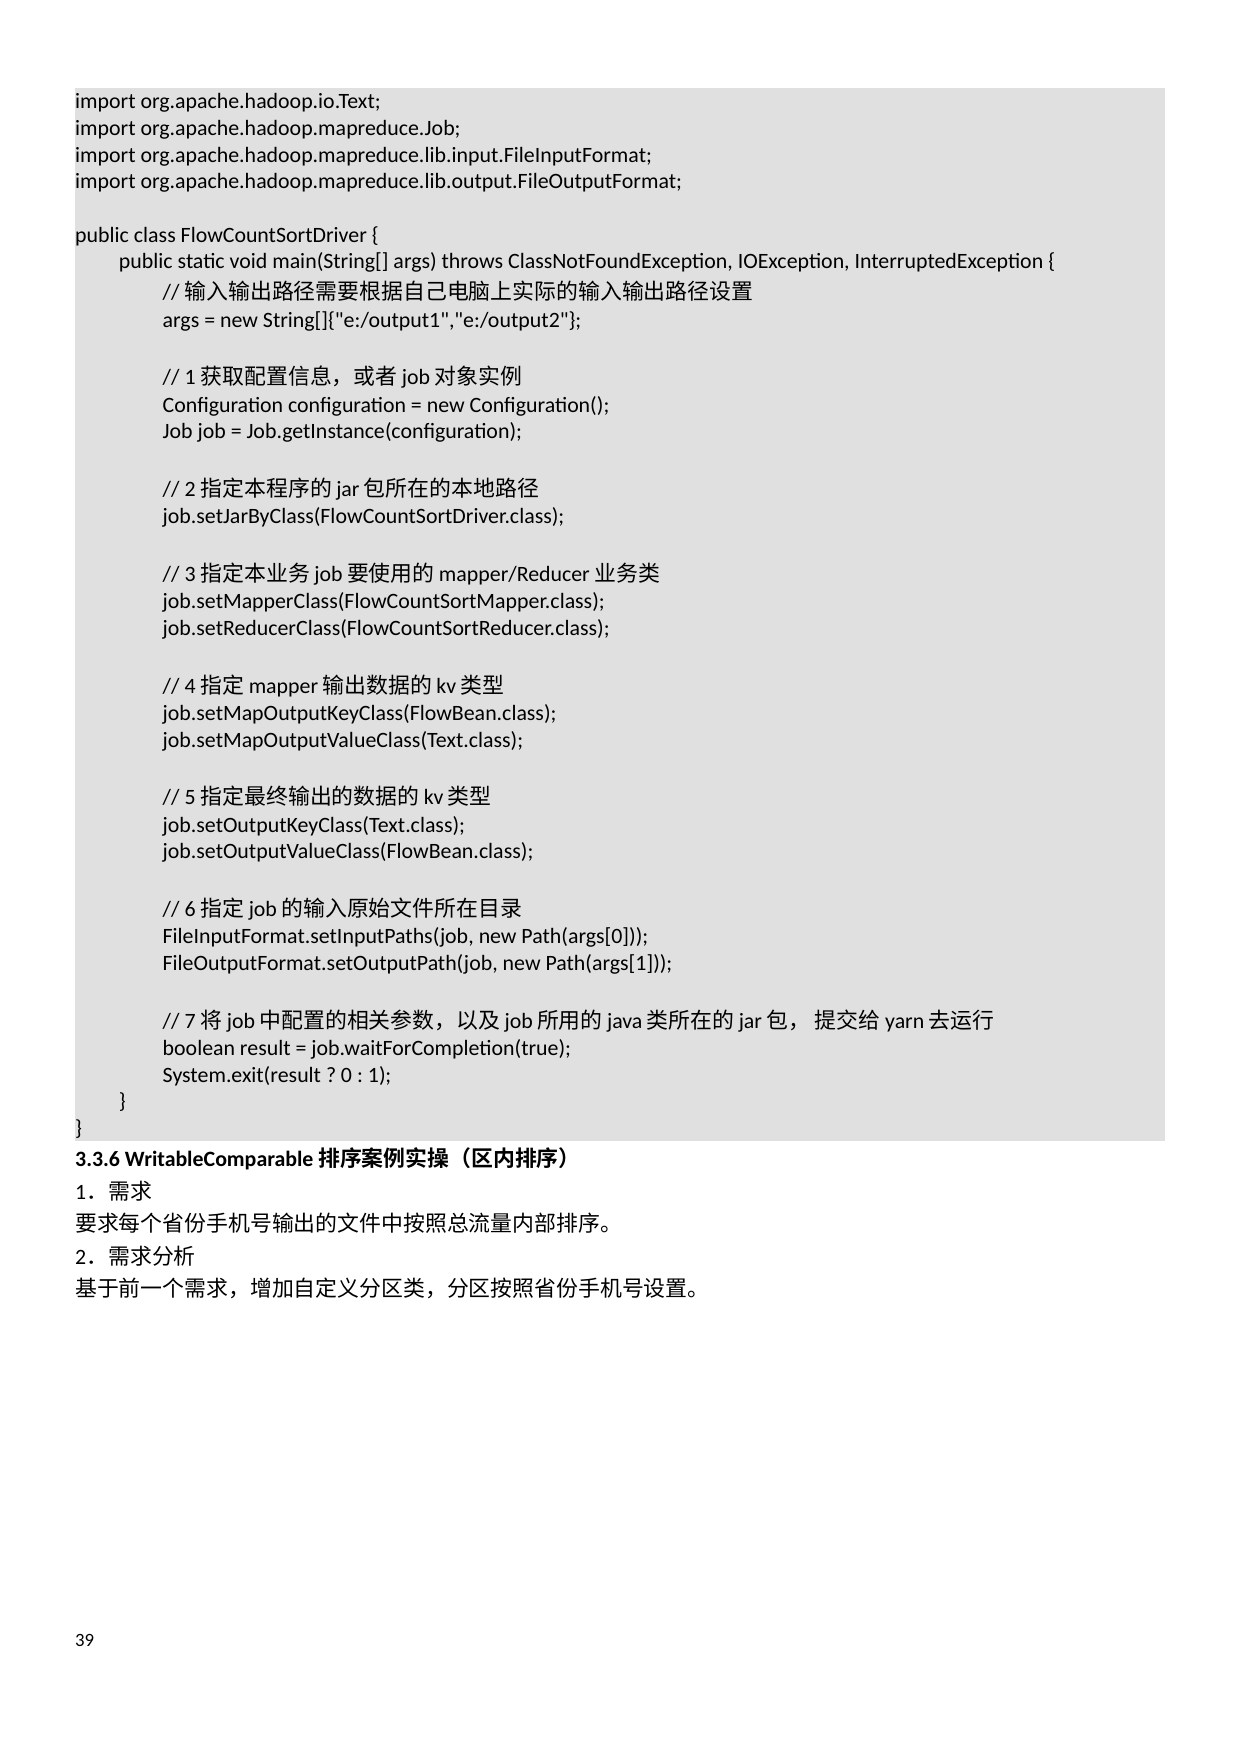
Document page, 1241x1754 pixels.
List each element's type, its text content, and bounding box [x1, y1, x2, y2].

text args = new String[]{"e:/output1","e:/output2"}; [75, 306, 1165, 333]
text // 输入输出路径需要根据自己电脑上实际的输入输出路径设置 [75, 274, 1165, 306]
text 2．需求分析 [75, 1238, 1165, 1271]
text Job job = Job.getInstance(configuration); [75, 418, 1165, 444]
text import org.apache.hadoop.io.Text; [75, 88, 1165, 114]
text // 5 指定最终输出的数据的kv类型 [75, 779, 1165, 811]
text 基于前一个需求，增加自定义分区类，分区按照省份手机号设置。 [75, 1271, 1165, 1303]
text import org.apache.hadoop.mapreduce.Job; [75, 114, 1165, 141]
text job.setMapperClass(FlowCountSortMapper.class); [75, 588, 1165, 614]
text // 2 指定本程序的jar包所在的本地路径 [75, 471, 1165, 503]
text job.setMapOutputValueClass(Text.class); [75, 726, 1165, 753]
text 1．需求 [75, 1173, 1165, 1206]
text FileOutputFormat.setOutputPath(job, new Path(args[1])); [75, 949, 1165, 976]
text job.setOutputKeyClass(Text.class); [75, 811, 1165, 838]
text public class FlowCountSortDriver { [75, 221, 1165, 248]
text public static void main(String[] args) throws ClassNotFoundException, IOException, InterruptedException { [75, 248, 1165, 274]
text job.setMapOutputKeyClass(FlowBean.class); [75, 699, 1165, 726]
text job.setReducerClass(FlowCountSortReducer.class); [75, 614, 1165, 641]
text // 7 将job中配置的相关参数，以及job所用的java类所在的jar包， 提交给yarn去运行 [75, 1003, 1165, 1034]
text // 4 指定mapper输出数据的kv类型 [75, 668, 1165, 699]
text // 3 指定本业务job要使用的mapper/Reducer业务类 [75, 556, 1165, 588]
text job.setJarByClass(FlowCountSortDriver.class); [75, 503, 1165, 529]
text job.setOutputValueClass(FlowBean.class); [75, 838, 1165, 864]
text Configuration configuration = new Configuration(); [75, 391, 1165, 418]
text import org.apache.hadoop.mapreduce.lib.output.FileOutputFormat; [75, 168, 1165, 194]
text FileInputFormat.setInputPaths(job, new Path(args[0])); [75, 923, 1165, 949]
text } [75, 1088, 1165, 1114]
text 要求每个省份手机号输出的文件中按照总流量内部排序。 [75, 1206, 1165, 1238]
text import org.apache.hadoop.mapreduce.lib.input.FileInputFormat; [75, 141, 1165, 168]
text boolean result = job.waitForCompletion(true); [75, 1034, 1165, 1061]
text System.exit(result ? 0 : 1); [75, 1061, 1165, 1088]
subtitle 3.3.6 WritableComparable排序案例实操（区内排序） [75, 1141, 1165, 1173]
text // 6 指定job的输入原始文件所在目录 [75, 891, 1165, 923]
text } [75, 1114, 1165, 1141]
text // 1 获取配置信息，或者job对象实例 [75, 359, 1165, 391]
